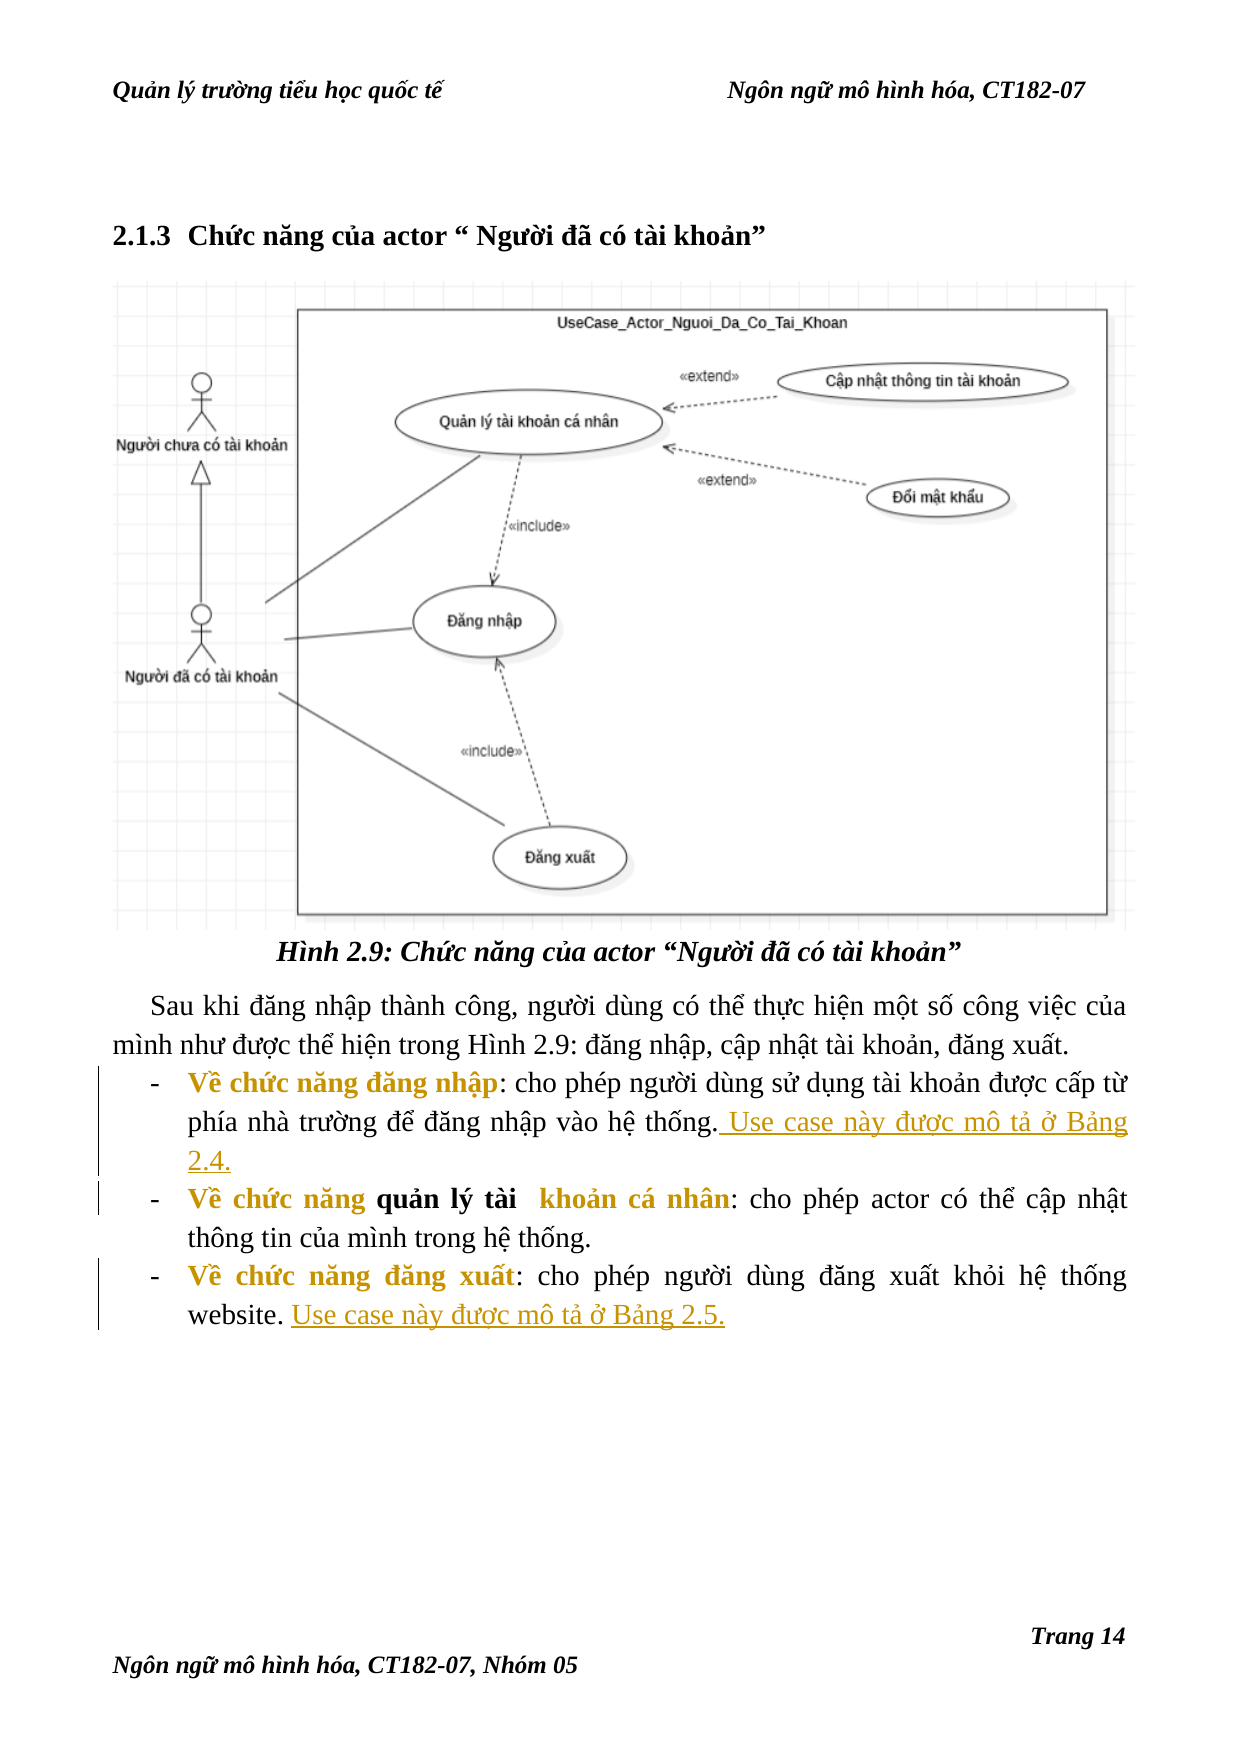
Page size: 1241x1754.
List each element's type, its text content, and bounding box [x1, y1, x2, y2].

subtitle Chức năng của actor “ Người đã có tài khoản” [112, 218, 1128, 251]
list Về chức năng đăng nhập: cho phép người dùng sử dụng tài khoản được cấp từ phía nhà trường để đăng nhập vào hệ thống. [150, 1066, 1128, 1176]
list Về chức năng quản lý tài khoản cá nhân: cho phép actor có thể cập nhật thông tin của mình trong hệ thống. [150, 1181, 1128, 1253]
list Về chức năng đăng xuất: cho phép người dùng đăng xuất khỏi hệ thống website. [150, 1258, 1128, 1330]
picture [112, 281, 1136, 930]
